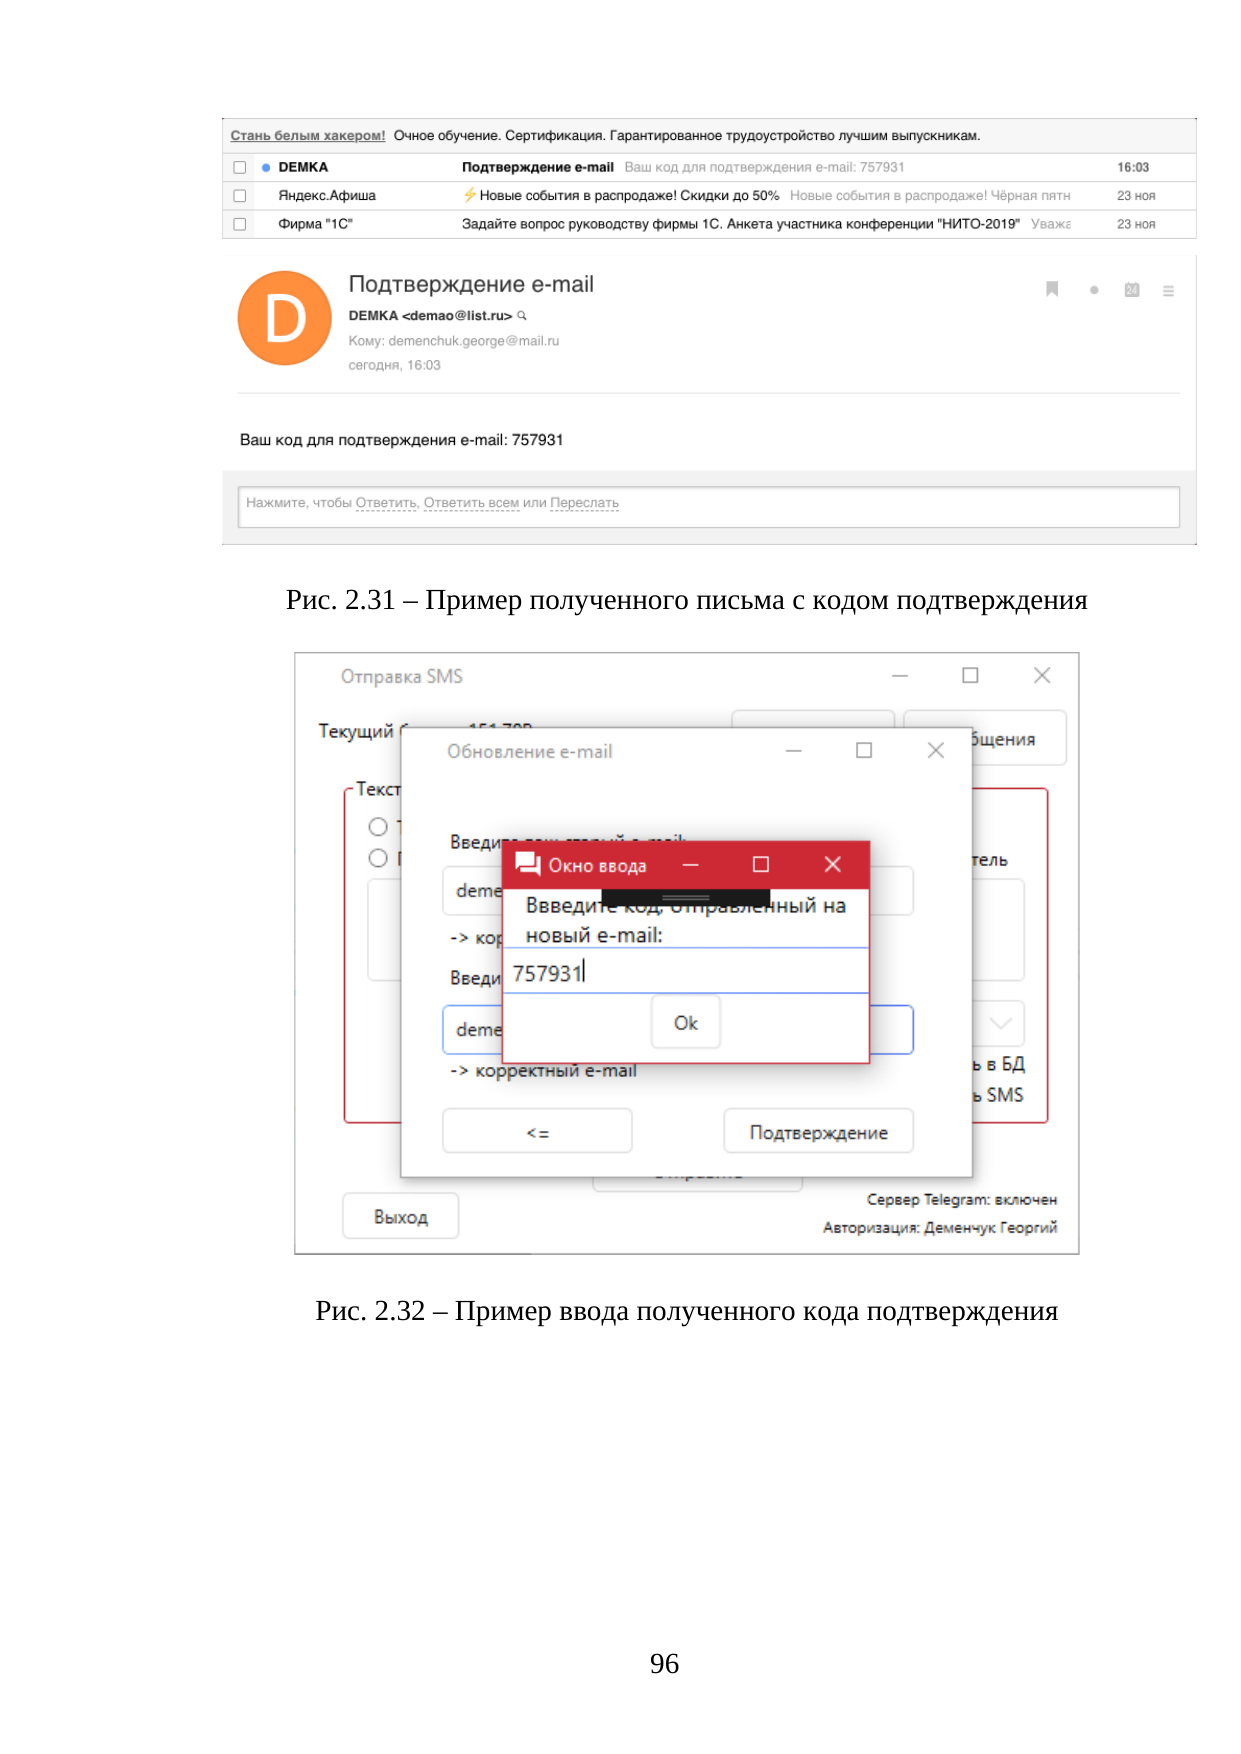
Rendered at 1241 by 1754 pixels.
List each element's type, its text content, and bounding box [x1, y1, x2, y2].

picture [294, 652, 1080, 1255]
text Рис. 2.32 – Пример ввода полученного кода подтверждения [222, 1293, 1152, 1326]
picture [222, 118, 1197, 239]
picture [222, 255, 1197, 545]
text Рис. 2.31 – Пример полученного письма с кодом подтверждения [222, 582, 1152, 615]
